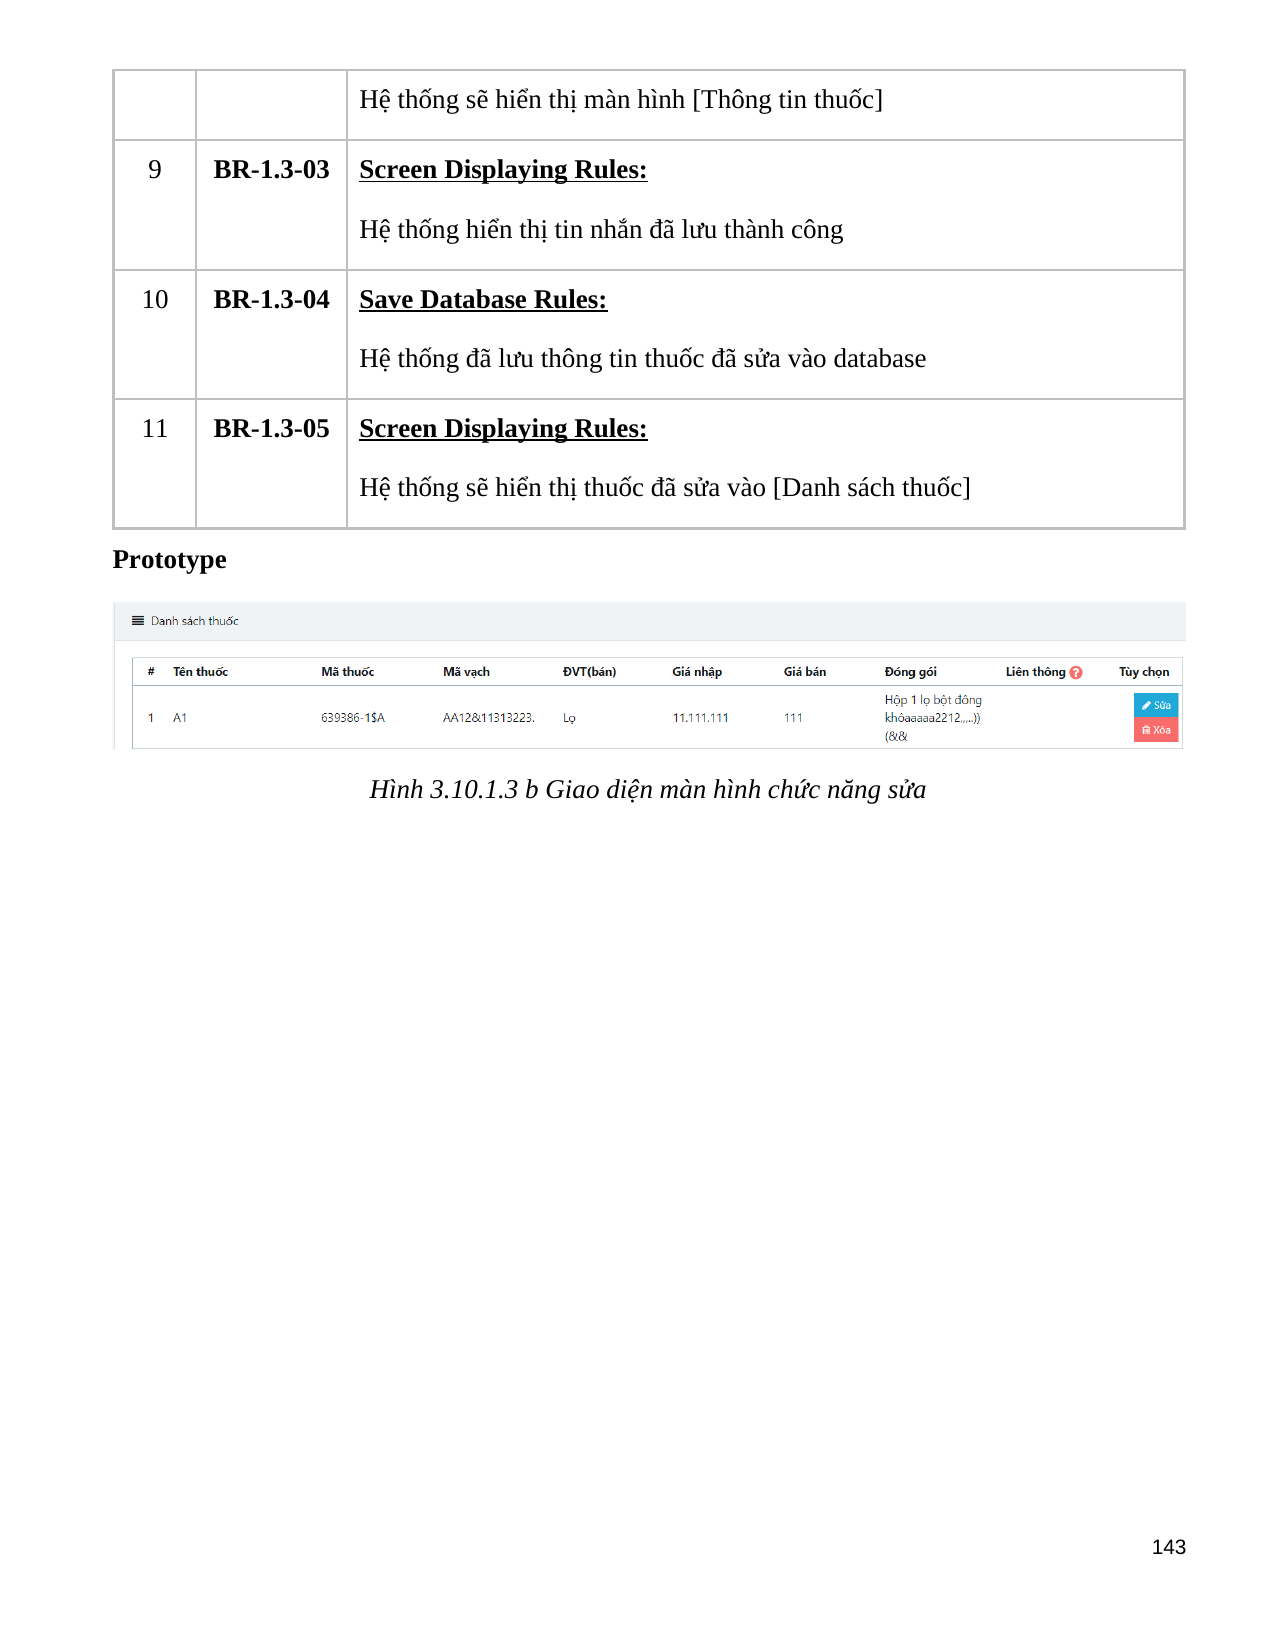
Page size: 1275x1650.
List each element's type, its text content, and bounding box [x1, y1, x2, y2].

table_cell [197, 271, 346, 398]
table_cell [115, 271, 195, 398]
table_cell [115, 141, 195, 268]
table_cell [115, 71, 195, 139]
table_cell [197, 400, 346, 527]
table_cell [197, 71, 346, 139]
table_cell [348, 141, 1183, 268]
picture [112, 602, 1187, 749]
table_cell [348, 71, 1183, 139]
text Hình 3.10.1.3 b Giao diện màn hình chức năng sửa [112, 773, 1186, 804]
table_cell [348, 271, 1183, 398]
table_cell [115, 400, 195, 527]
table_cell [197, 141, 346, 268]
text Prototype [112, 543, 1186, 574]
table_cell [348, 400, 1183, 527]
